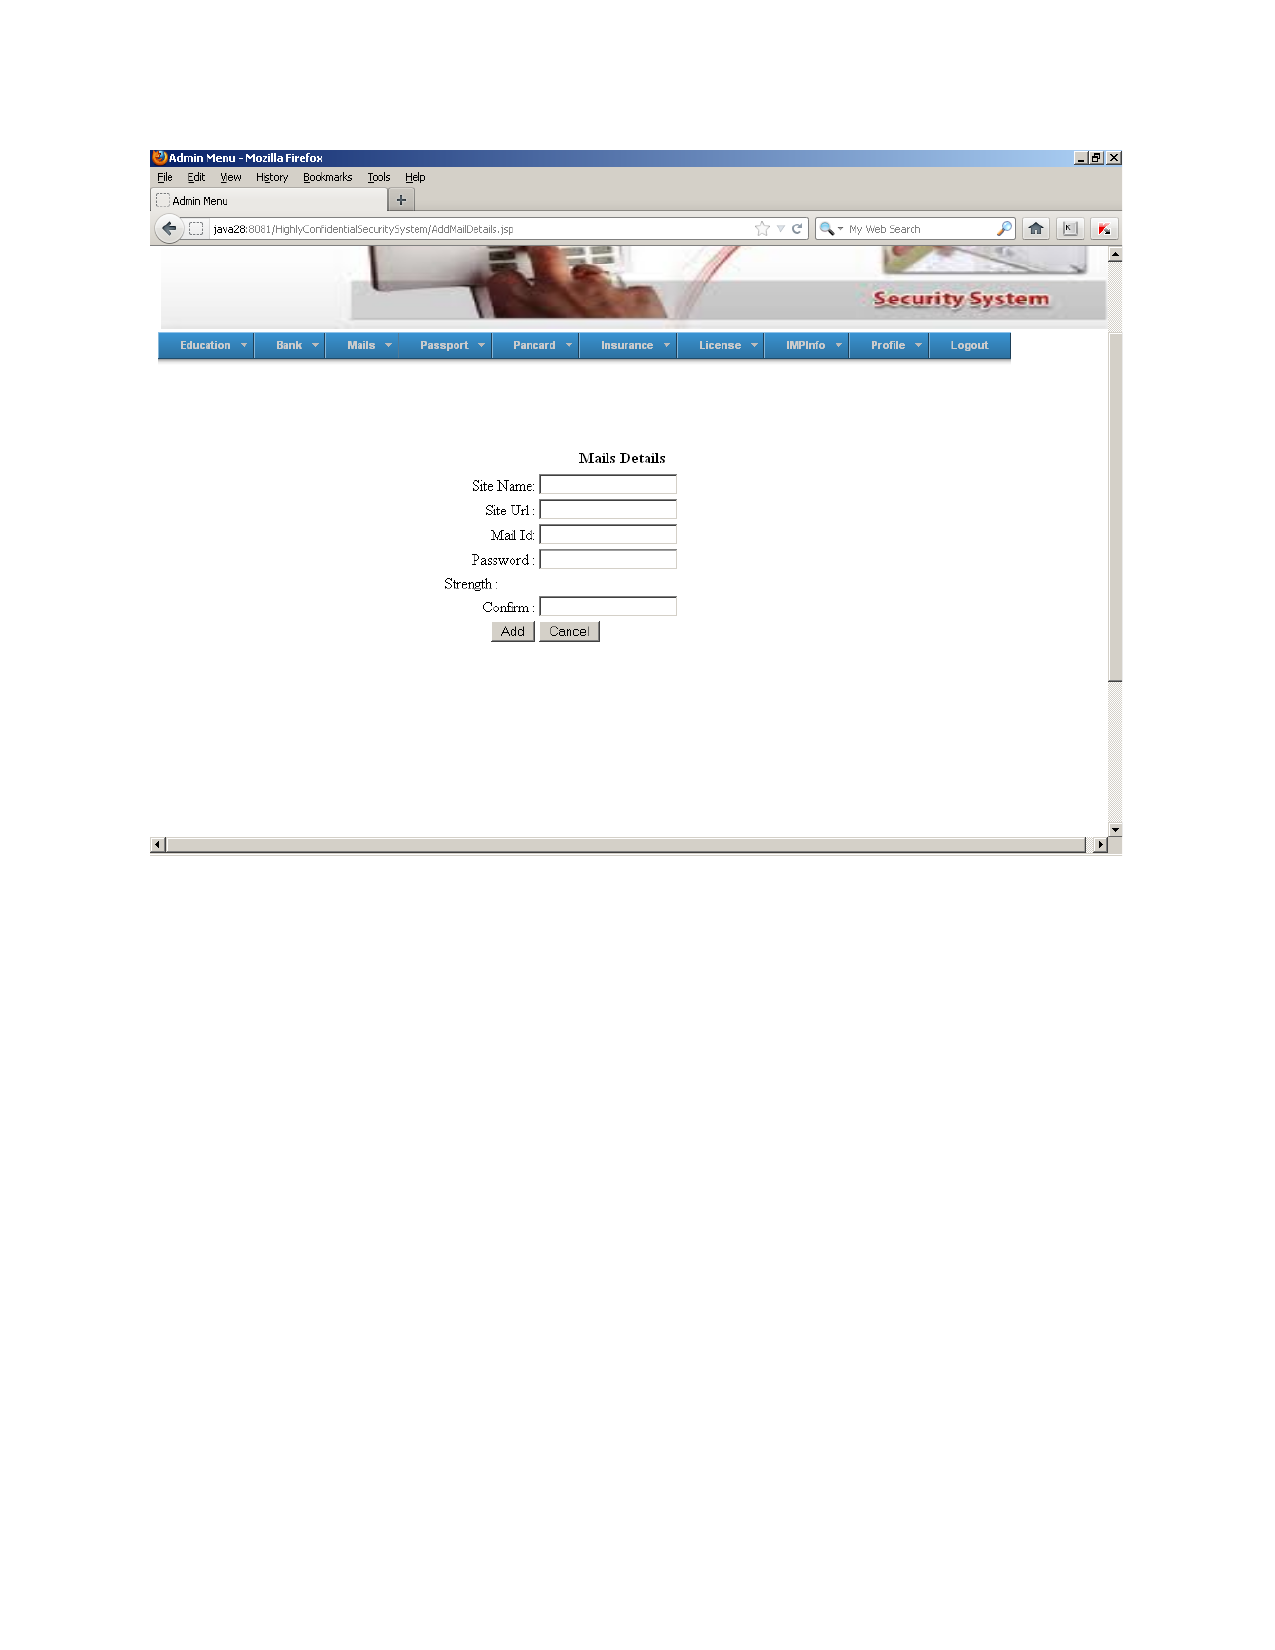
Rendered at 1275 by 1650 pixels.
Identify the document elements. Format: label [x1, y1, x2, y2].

picture [150, 150, 1123, 856]
